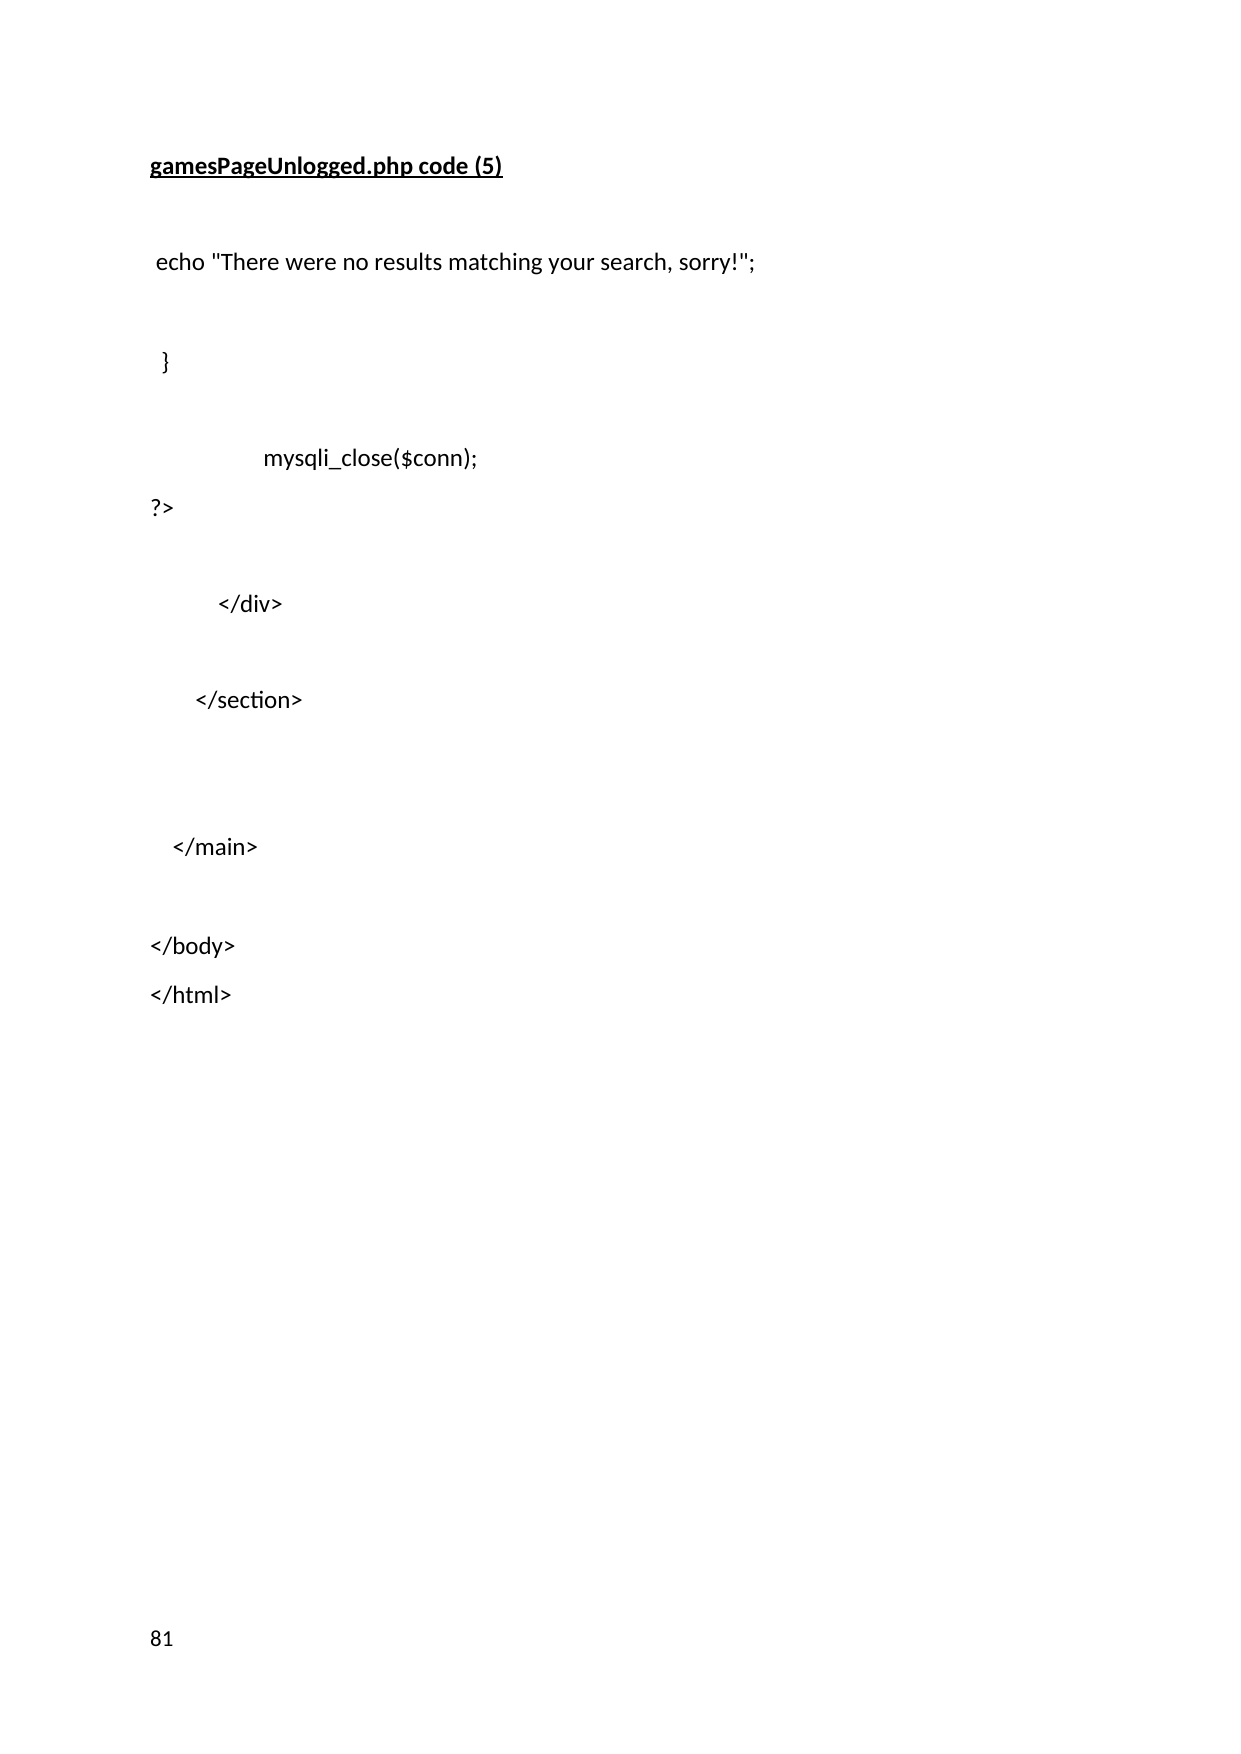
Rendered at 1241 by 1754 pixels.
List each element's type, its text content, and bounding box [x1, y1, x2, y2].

text ?> [150, 492, 1090, 522]
text </html> [150, 979, 1090, 1010]
text mysqli_close($conn); [150, 442, 1090, 473]
text </body> [150, 930, 1090, 960]
text echo "There were no results matching your search, sorry!"; [150, 246, 1090, 277]
text </main> [150, 831, 1090, 861]
text </section> [150, 684, 1090, 715]
text } [150, 346, 1090, 376]
text gamesPageUnlogged.php code (5) [150, 150, 1090, 181]
text </div> [150, 588, 1090, 619]
